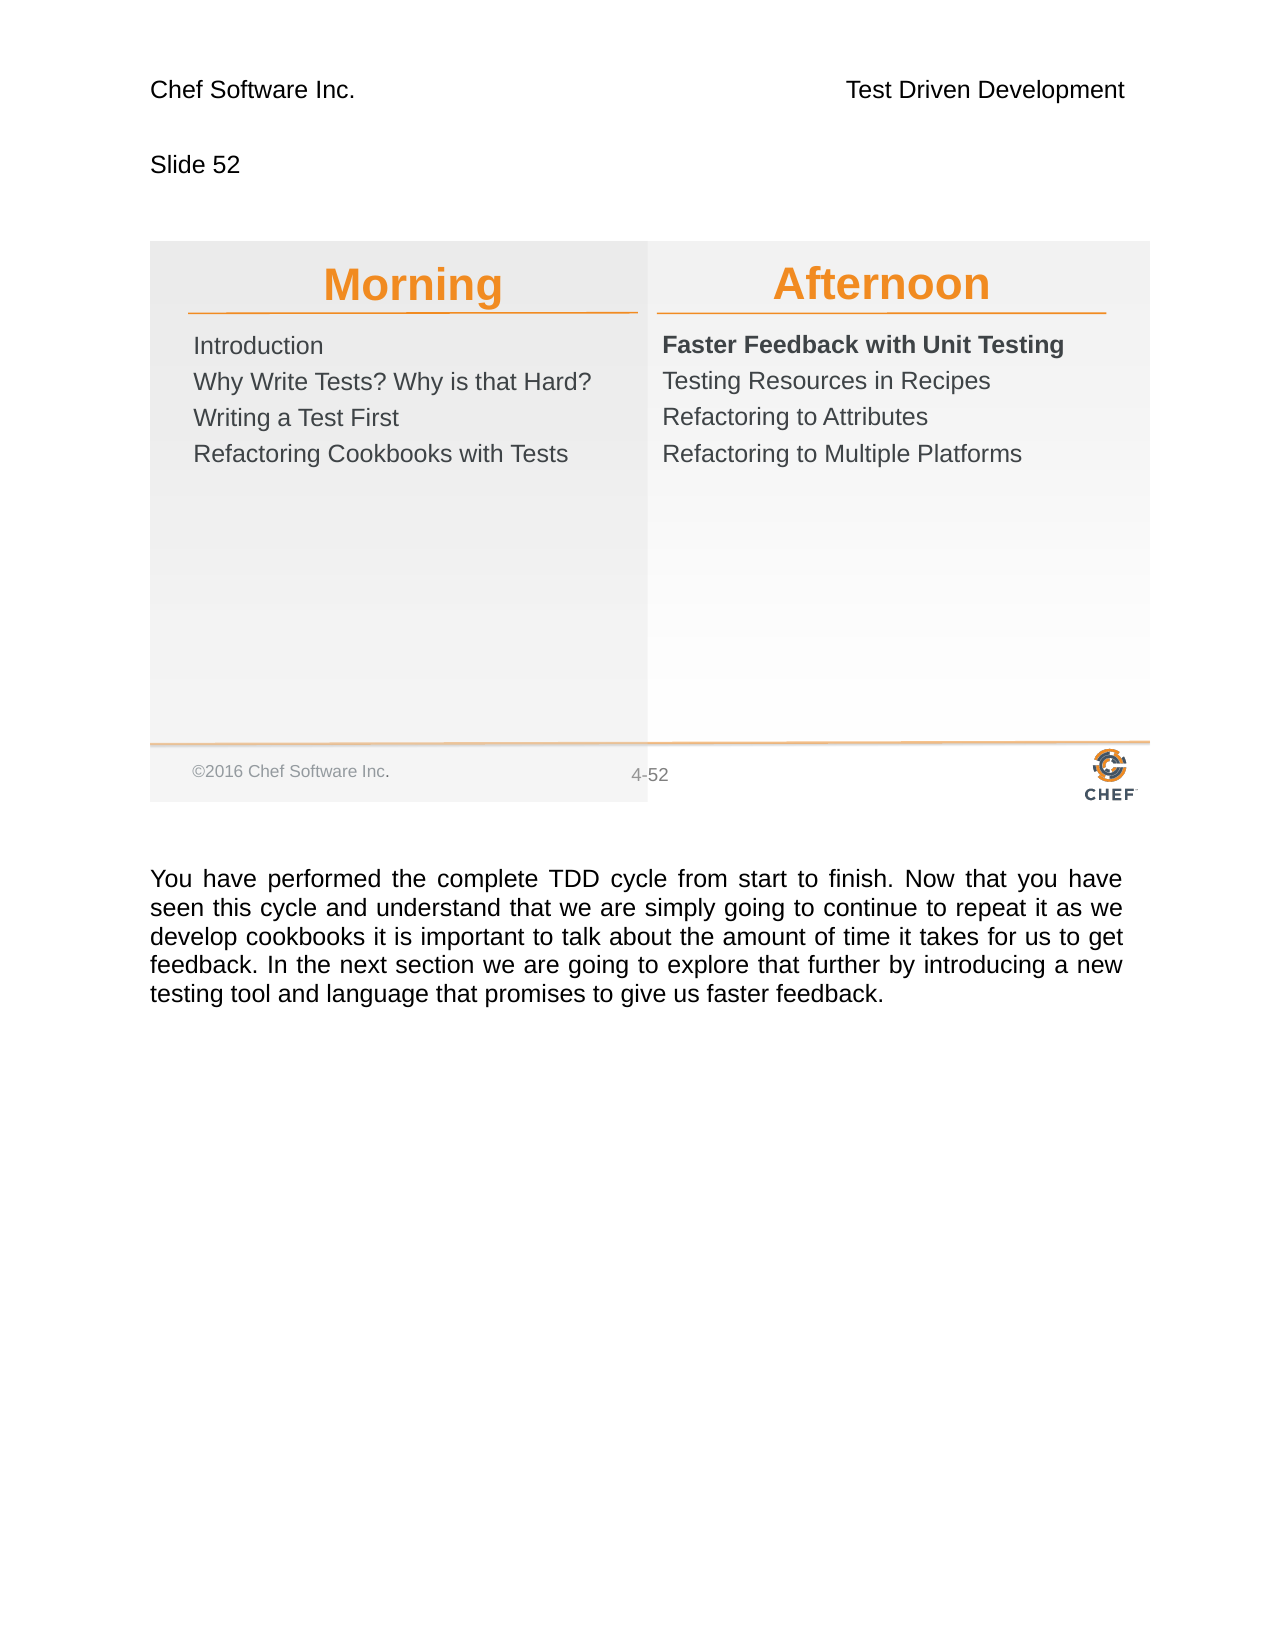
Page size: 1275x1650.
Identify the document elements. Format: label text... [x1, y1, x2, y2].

text Slide 52 [150, 150, 1125, 179]
text You have performed the complete TDD cycle from start to finish. Now that you have seen this cycle and understand that we are simply going to continue to repeat it as we develop cookbooks it is important to talk about the amount of time it takes for us to get feedback. In the next section we are going to explore that further by introducing a new testing tool and language that promises to give us faster feedback. [150, 864, 1125, 1008]
